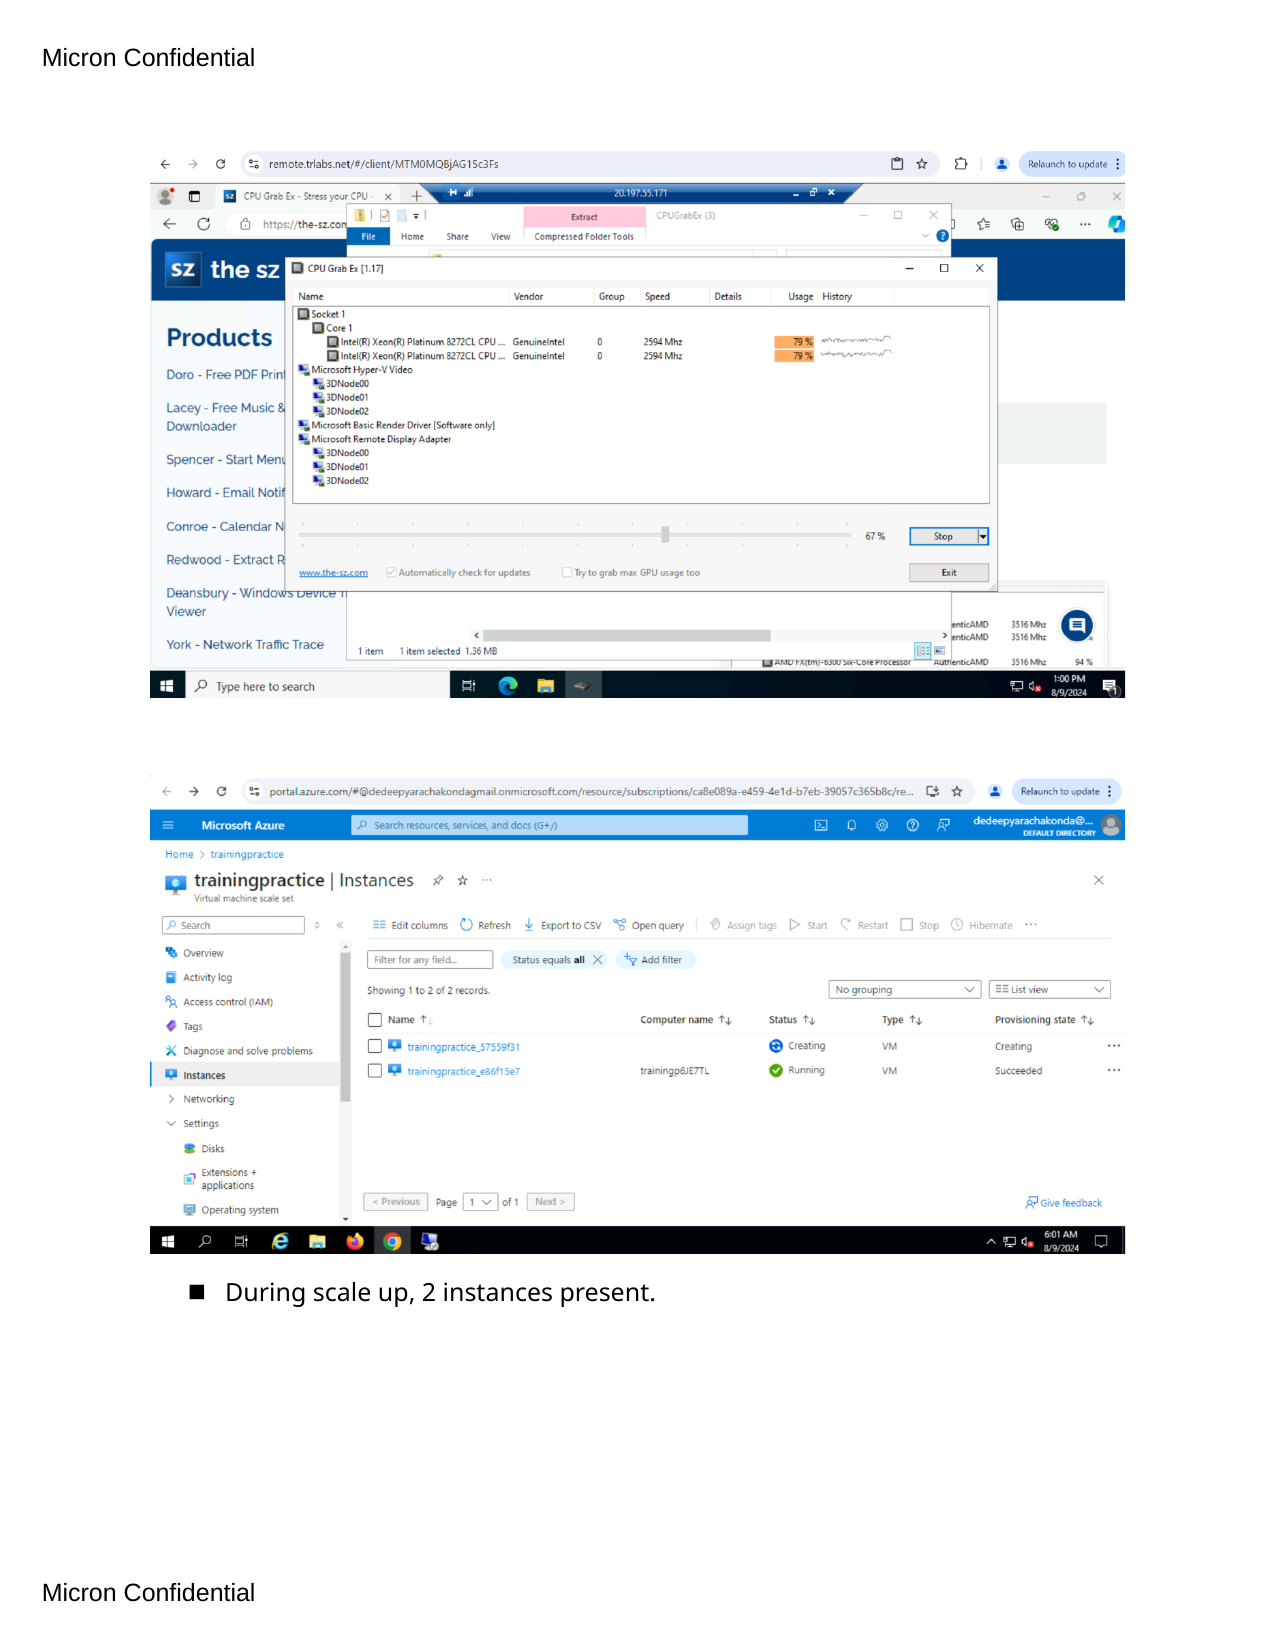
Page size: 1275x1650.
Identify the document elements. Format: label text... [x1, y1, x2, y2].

picture [150, 775, 1125, 1254]
picture [150, 150, 1125, 698]
list During scale up, 2 instances present. [187, 1275, 1125, 1309]
